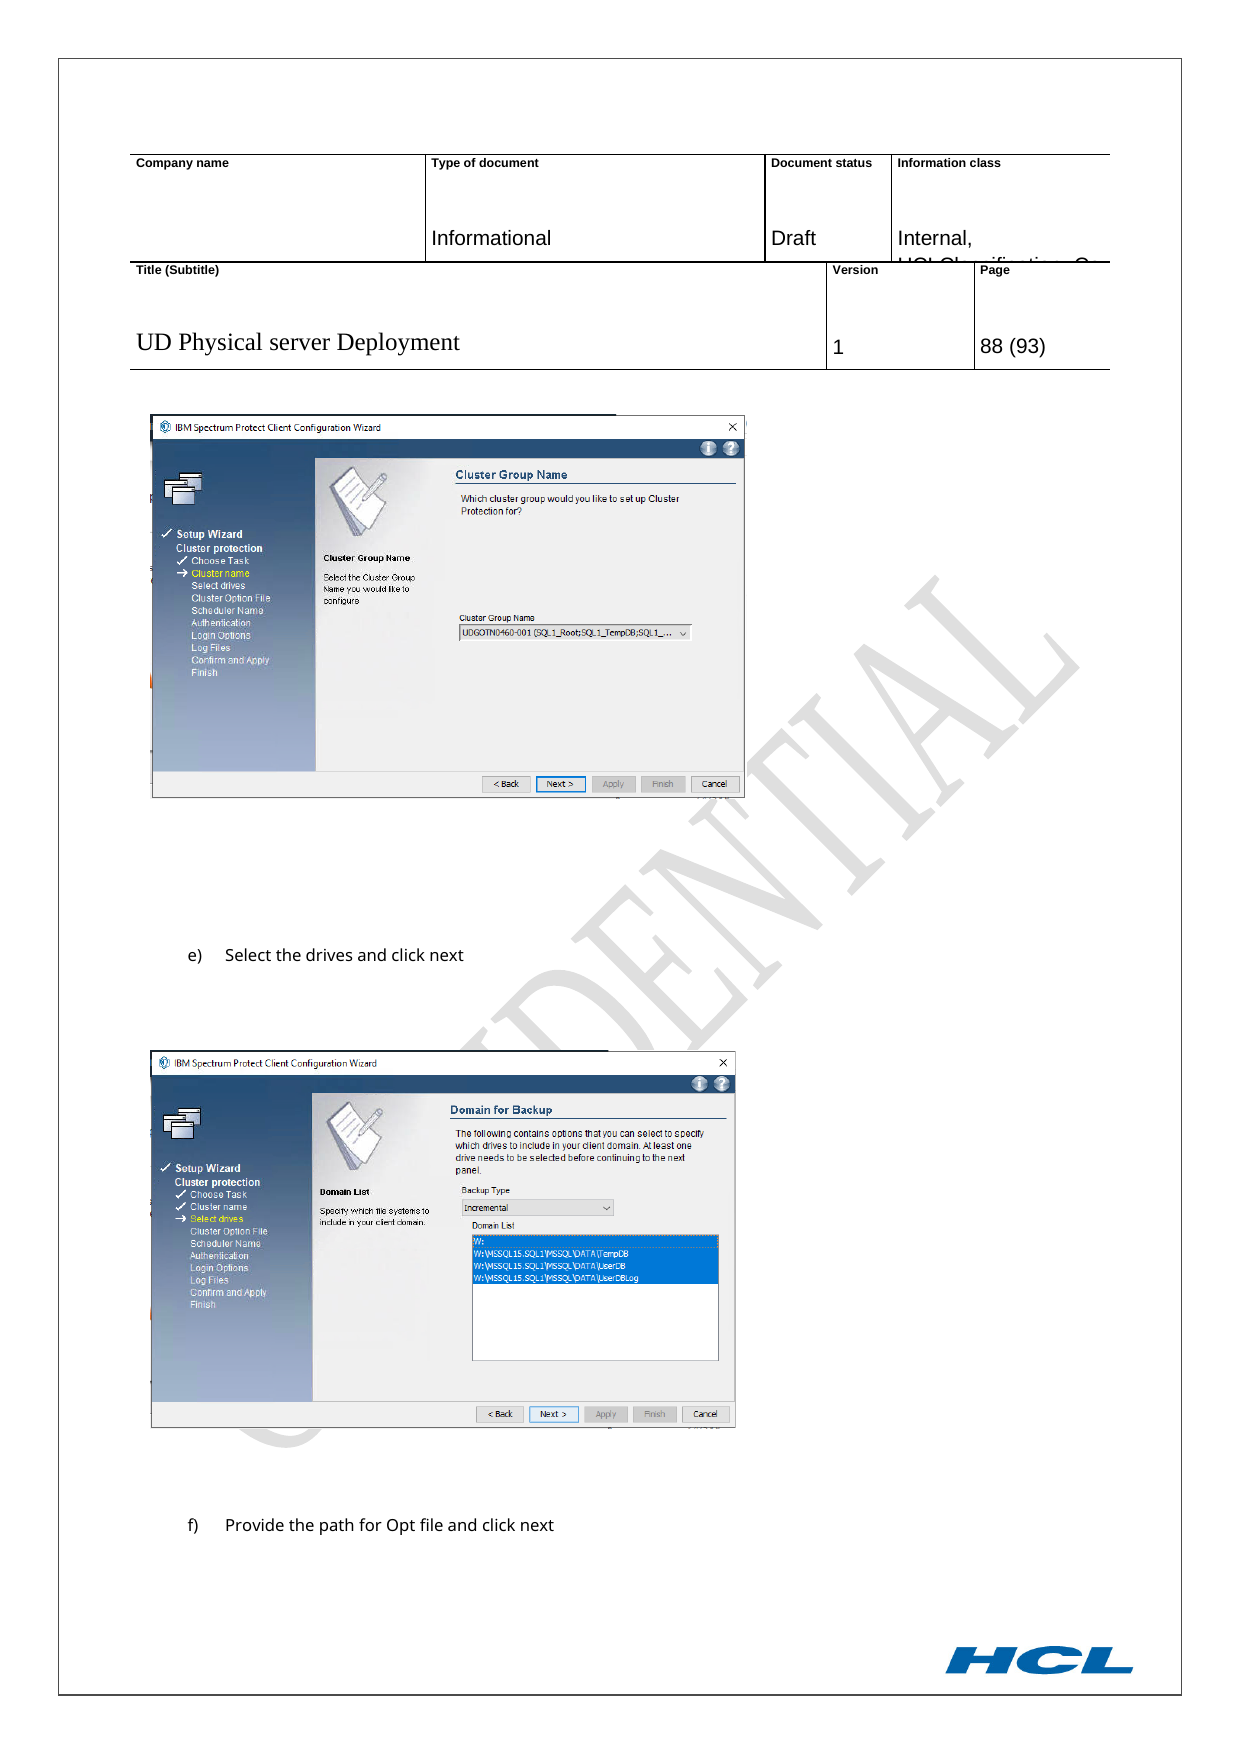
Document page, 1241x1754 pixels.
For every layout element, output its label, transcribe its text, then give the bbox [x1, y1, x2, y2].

list Select the drives and click next [187, 944, 1090, 966]
picture [150, 1050, 736, 1429]
list Provide the path for Opt file and click next [187, 1514, 1090, 1537]
picture [940, 1646, 1135, 1677]
picture [150, 414, 747, 799]
